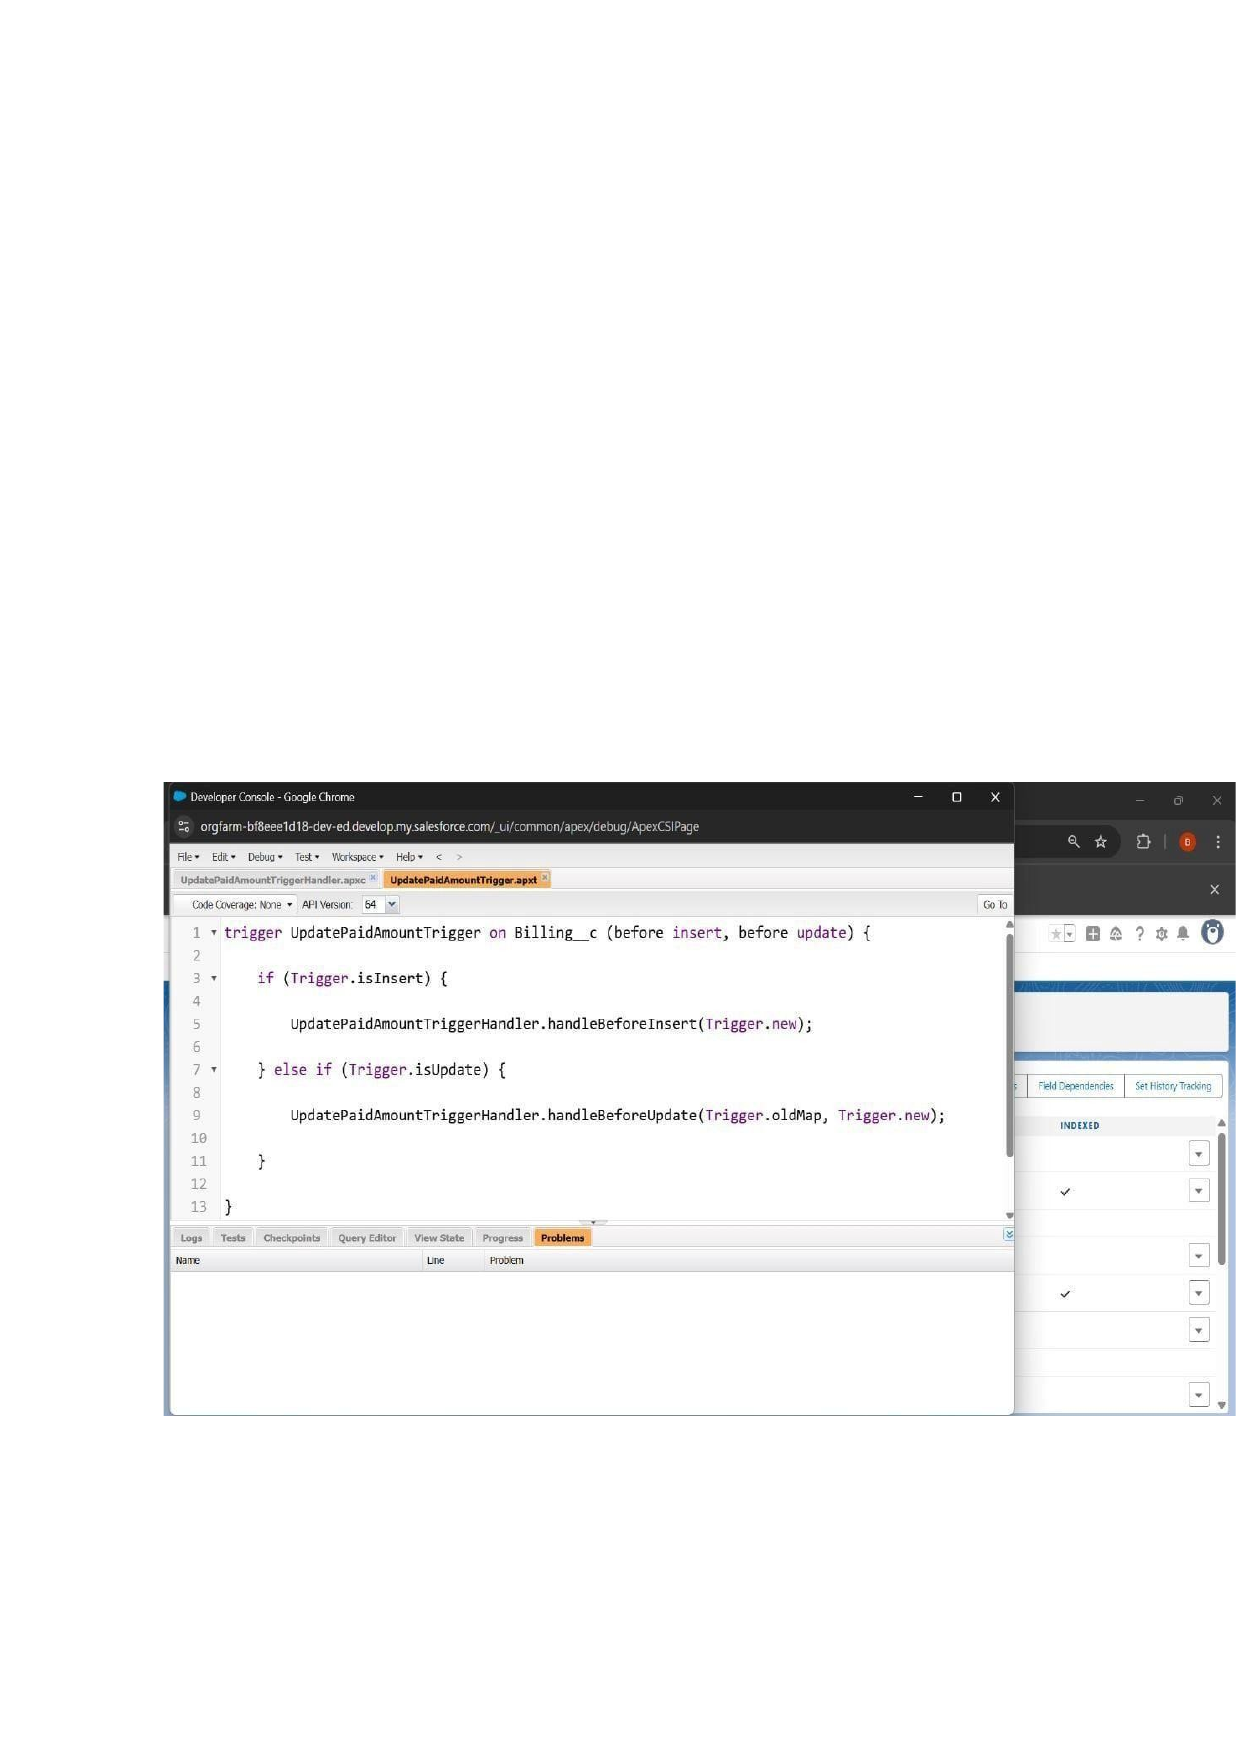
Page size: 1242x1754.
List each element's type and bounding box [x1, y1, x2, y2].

picture [163, 782, 1236, 1416]
